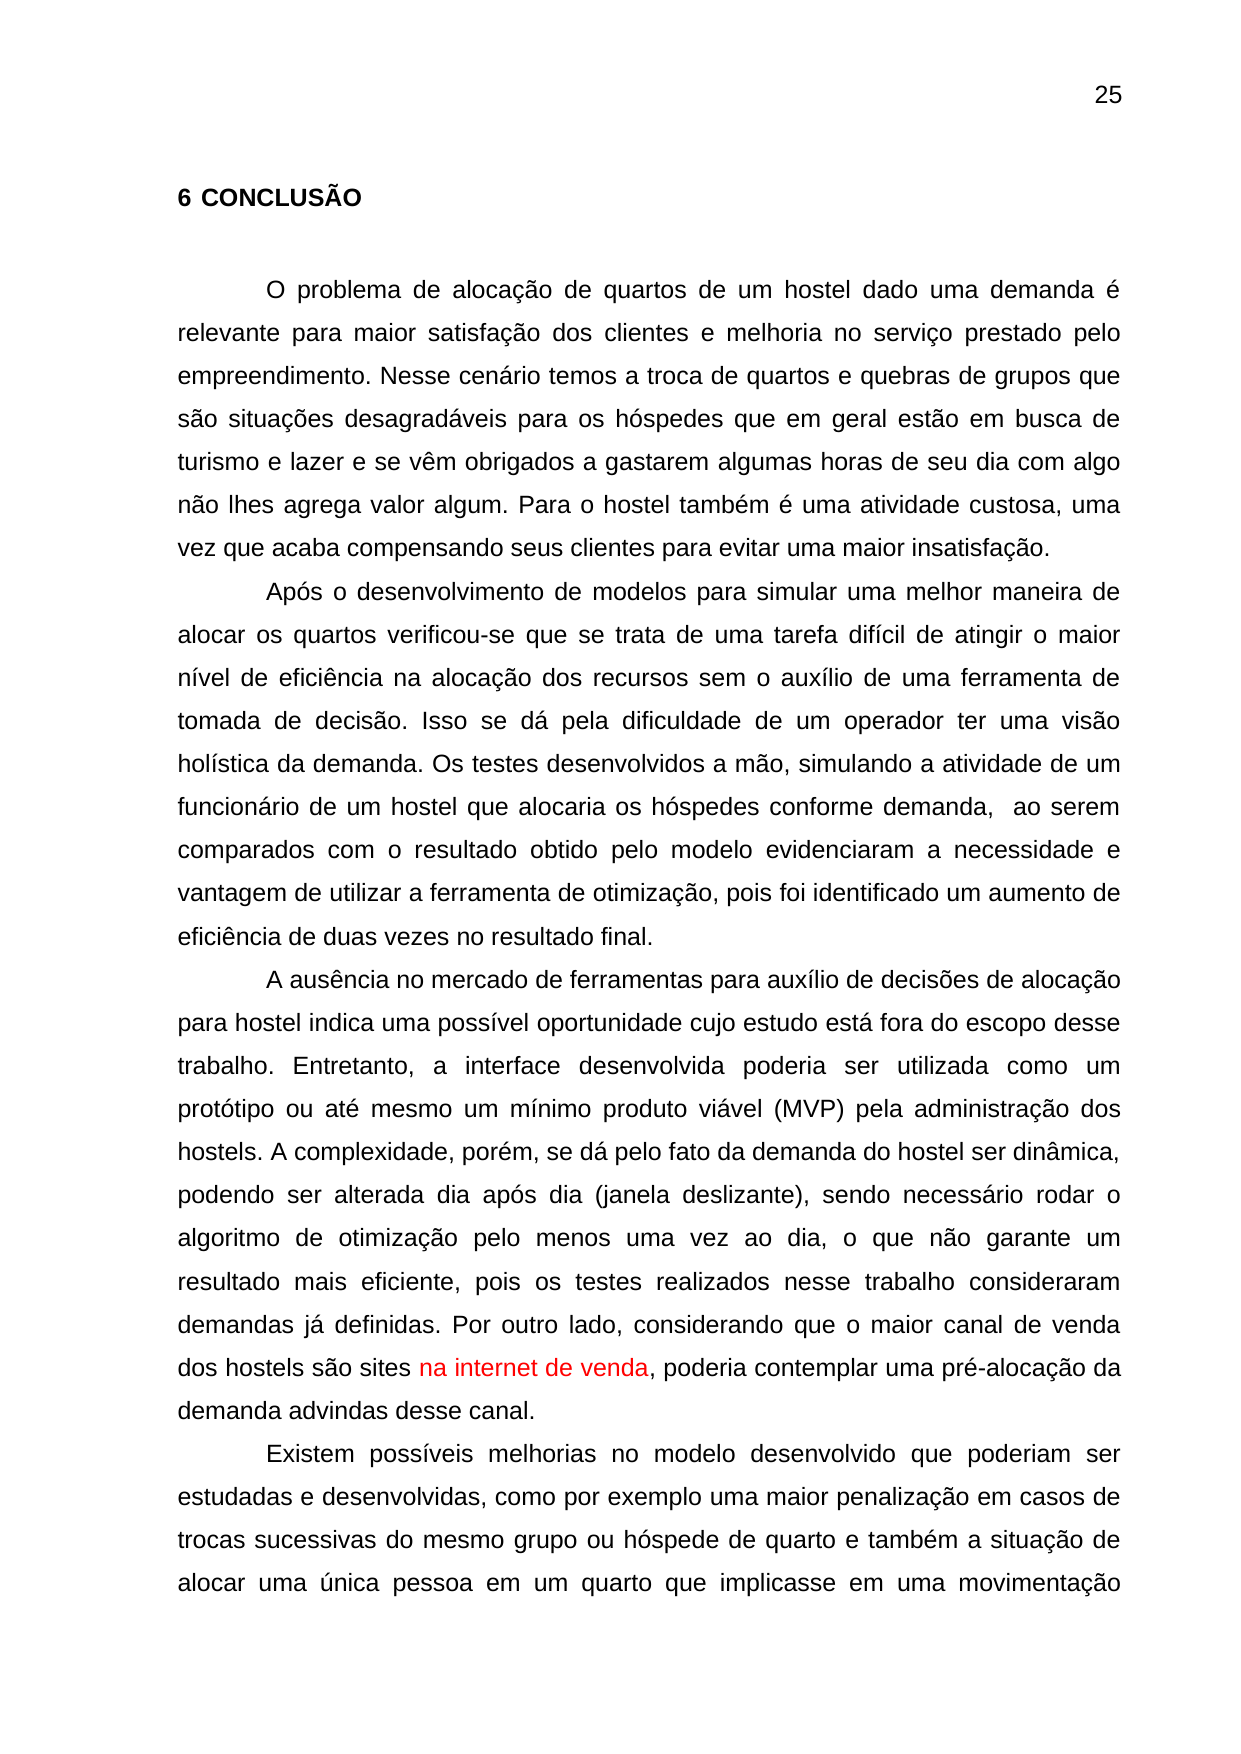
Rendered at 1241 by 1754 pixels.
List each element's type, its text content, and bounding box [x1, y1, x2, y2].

text A ausência no mercado de ferramentas para auxílio de decisões de alocação para hostel indica uma possível oportunidade cujo estudo está fora do escopo desse trabalho. Entretanto, a interface desenvolvida poderia ser utilizada como um protótipo ou até mesmo um mínimo produto viável (MVP) pela administração dos hostels. A complexidade, porém, se dá pelo fato da demanda do hostel ser dinâmica, podendo ser alterada dia após dia (janela deslizante), sendo necessário rodar o algoritmo de otimização pelo menos uma vez ao dia, o que não garante um resultado mais eficiente, pois os testes realizados nesse trabalho consideraram demandas já definidas. Por outro lado, considerando que o maior canal de venda dos hostels são sites na internet de venda, poderia contemplar uma pré-alocação da demanda advindas desse canal. [177, 965, 1122, 1425]
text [177, 1439, 1122, 1597]
text Conclusão [177, 183, 1122, 212]
text O problema de alocação de quartos de um hostel dado uma demanda é relevante para maior satisfação dos clientes e melhoria no serviço prestado pelo empreendimento. Nesse cenário temos a troca de quartos e quebras de grupos que são situações desagradáveis para os hóspedes que em geral estão em busca de turismo e lazer e se vêm obrigados a gastarem algumas horas de seu dia com algo não lhes agrega valor algum. Para o hostel também é uma atividade custosa, uma vez que acaba compensando seus clientes para evitar uma maior insatisfação. [177, 275, 1122, 562]
text Após o desenvolvimento de modelos para simular uma melhor maneira de alocar os quartos verificou-se que se trata de uma tarefa difícil de atingir o maior nível de eficiência na alocação dos recursos sem o auxílio de uma ferramenta de tomada de decisão. Isso se dá pela dificuldade de um operador ter uma visão holística da demanda. Os testes desenvolvidos a mão, simulando a atividade de um funcionário de um hostel que alocaria os hóspedes conforme demanda, ao serem comparados com o resultado obtido pelo modelo evidenciaram a necessidade e vantagem de utilizar a ferramenta de otimização, pois foi identificado um aumento de eficiência de duas vezes no resultado final. [177, 577, 1122, 950]
